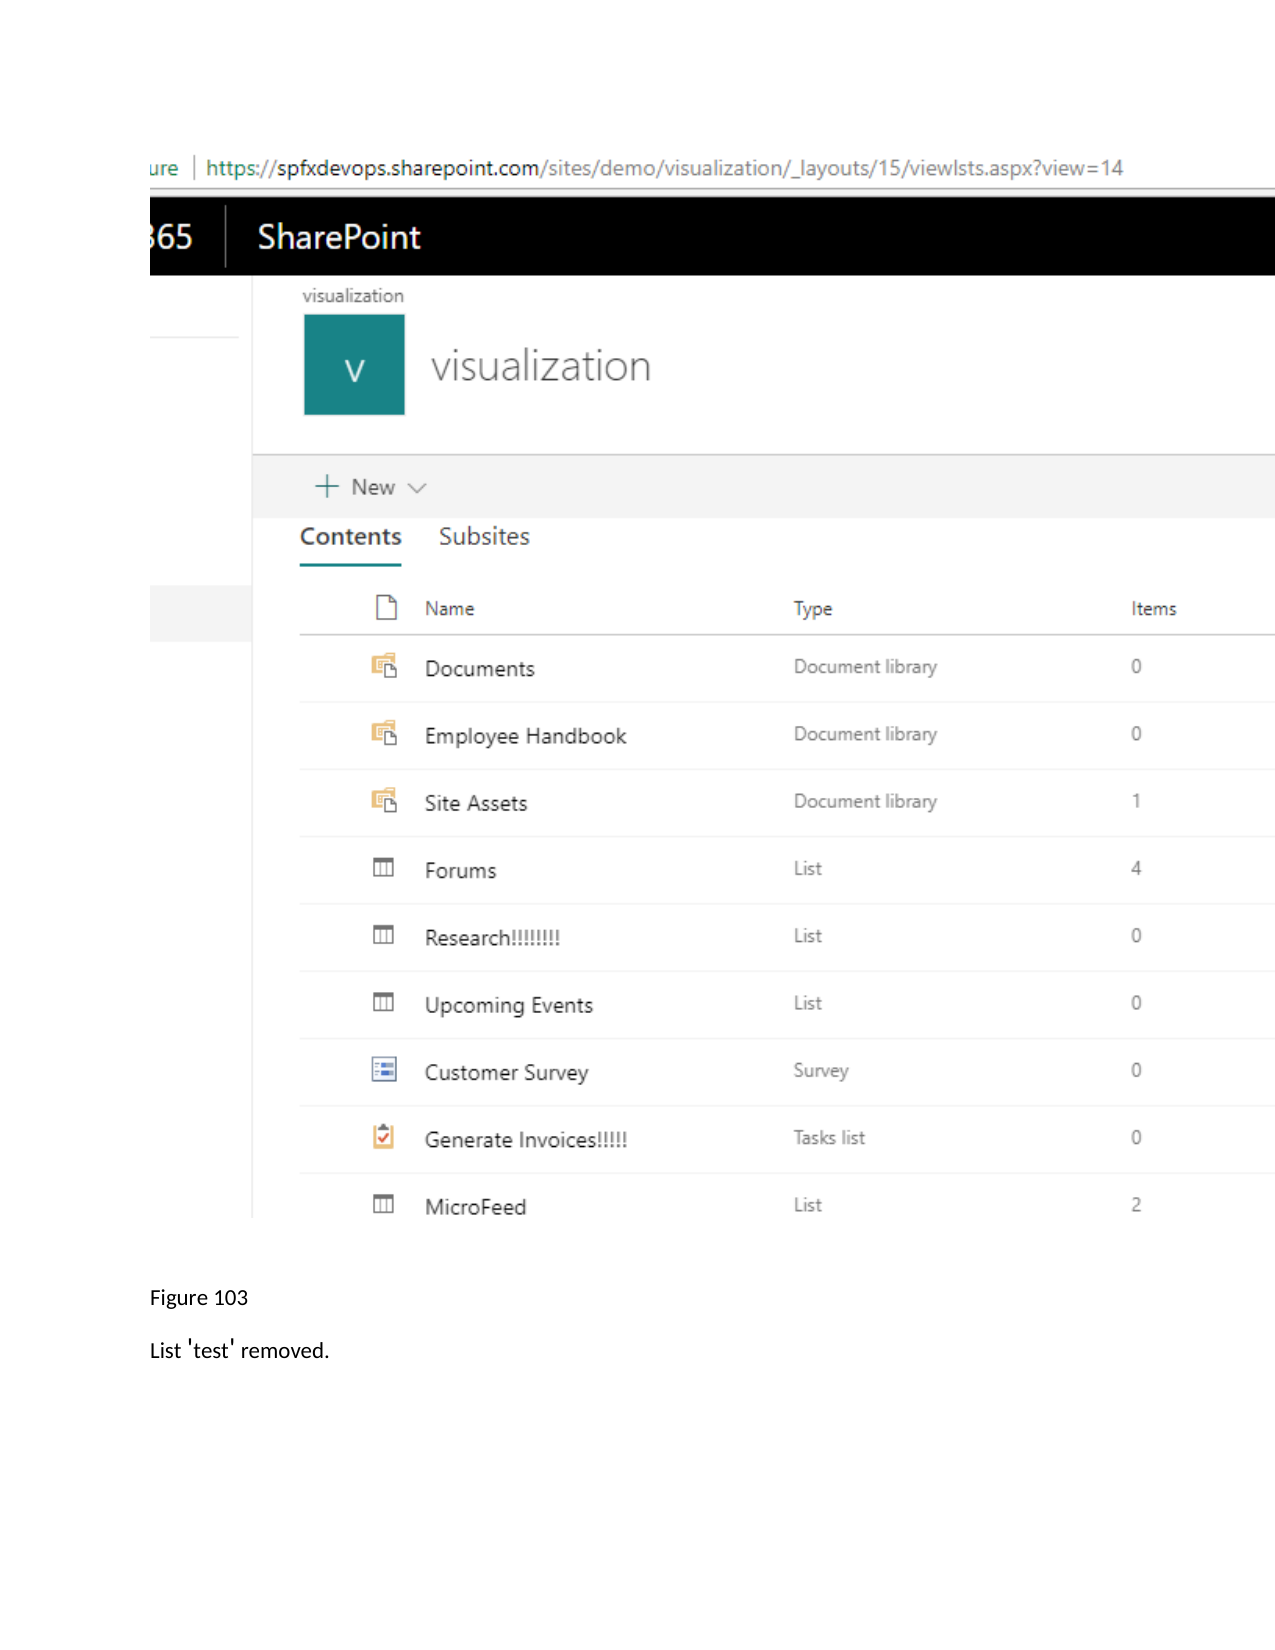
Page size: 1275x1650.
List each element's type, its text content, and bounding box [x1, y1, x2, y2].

picture [150, 150, 1275, 1218]
text Figure 103 [150, 1283, 1125, 1311]
text List 'test' removed. [150, 1330, 1125, 1365]
